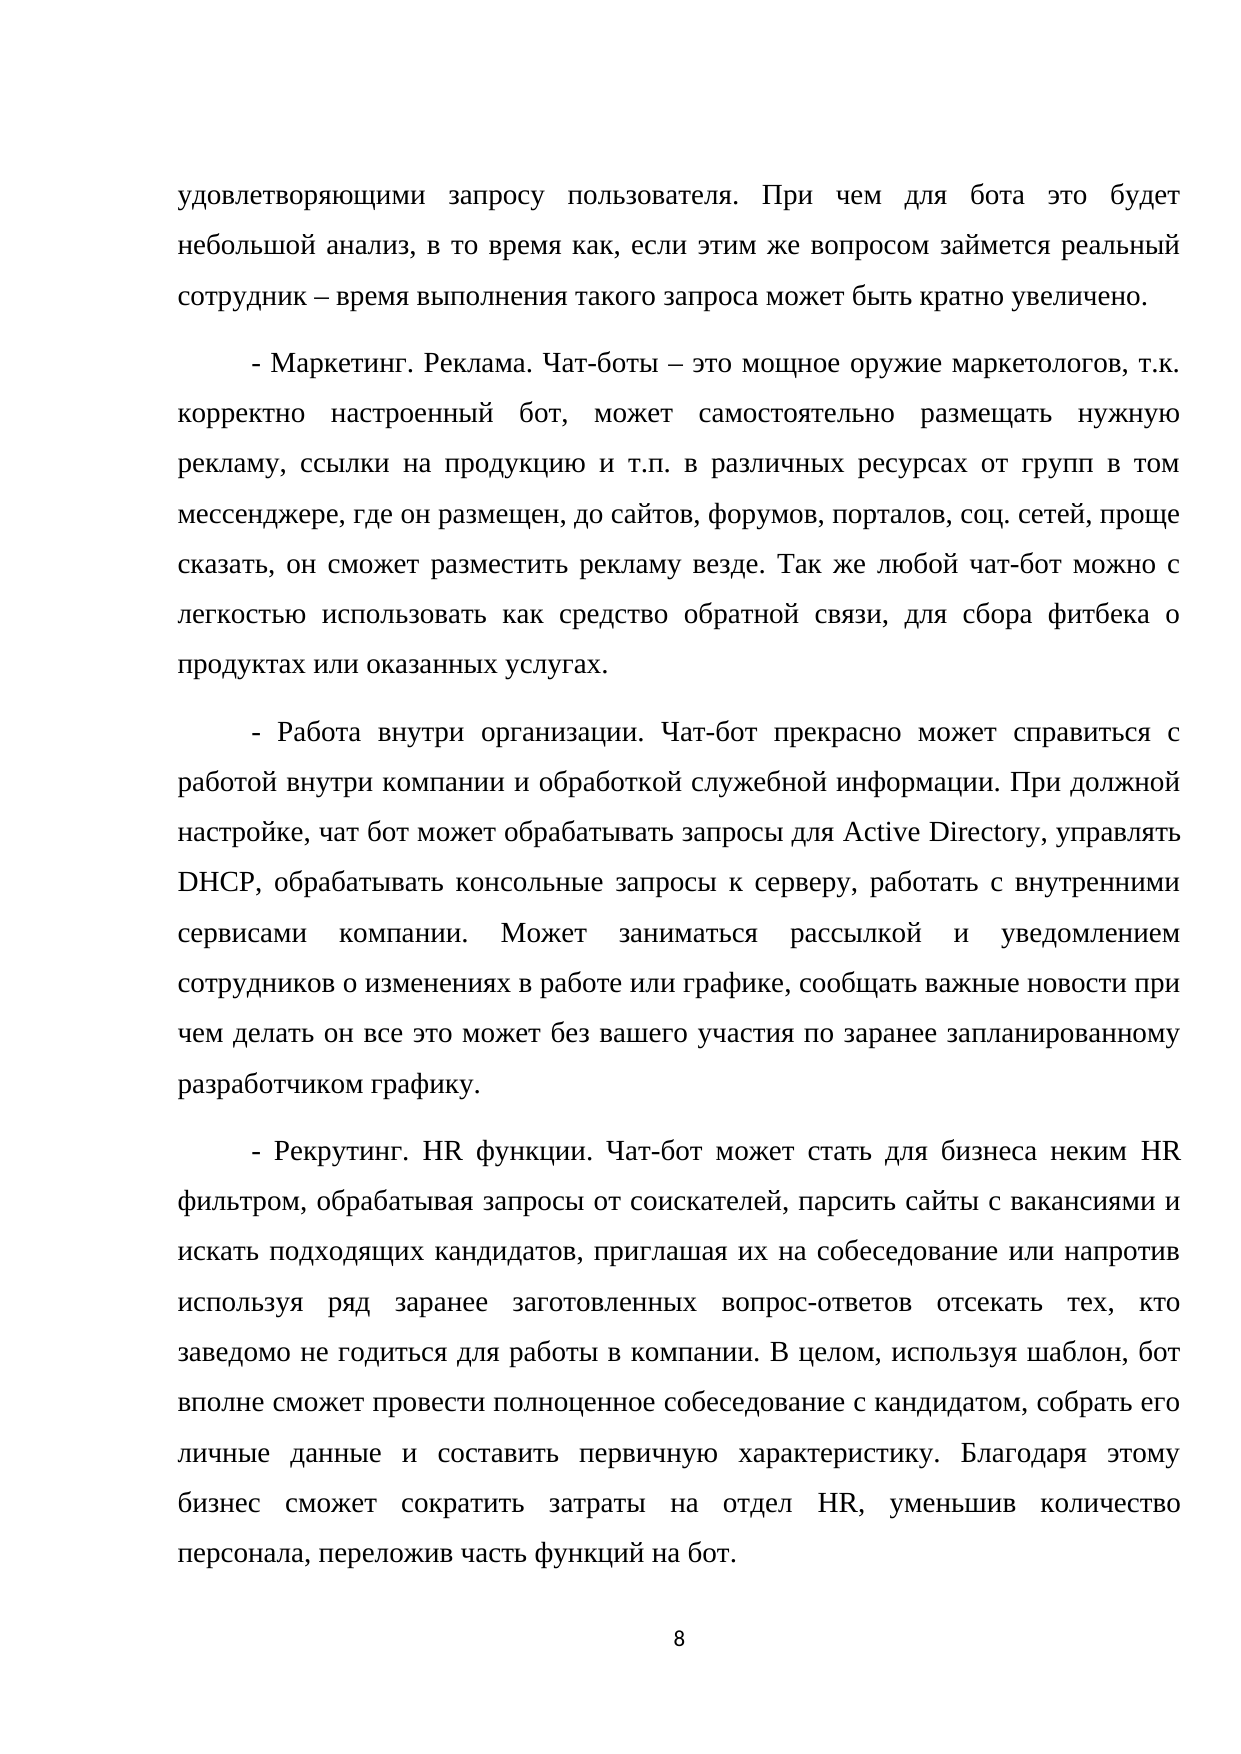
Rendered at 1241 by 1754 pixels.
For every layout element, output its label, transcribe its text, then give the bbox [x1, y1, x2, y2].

text - Работа внутри организации. Чат-бот прекрасно может справиться с работой внутри компании и обработкой служебной информации. При должной настройке, чат бот может обрабатывать запросы для Active Directory, управлять DHCP, обрабатывать консольные запросы к серверу, работать с внутренними сервисами компании. Может заниматься рассылкой и уведомлением сотрудников о изменениях в работе или графике, сообщать важные новости при чем делать он все это может без вашего участия по заранее запланированному разработчиком графику. [177, 714, 1181, 1099]
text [177, 177, 1181, 311]
text - Маркетинг. Реклама. Чат-боты – это мощное оружие маркетологов, т.к. корректно настроенный бот, может самостоятельно размещать нужную рекламу, ссылки на продукцию и т.п. в различных ресурсах от групп в том мессенджере, где он размещен, до сайтов, форумов, порталов, соц. сетей, проще сказать, он сможет разместить рекламу везде. Так же любой чат-бот можно с легкостью использовать как средство обратной связи, для сбора фитбека о продуктах или оказанных услугах. [177, 345, 1181, 680]
text - Рекрутинг. HR функции. Чат-бот может стать для бизнеса неким HR фильтром, обрабатывая запросы от соискателей, парсить сайты с вакансиями и искать подходящих кандидатов, приглашая их на собеседование или напротив используя ряд заранее заготовленных вопрос-ответов отсекать тех, кто заведомо не годиться для работы в компании. В целом, используя шаблон, бот вполне сможет провести полноценное собеседование с кандидатом, собрать его личные данные и составить первичную характеристику. Благодаря этому бизнес сможет сократить затраты на отдел HR, уменьшив количество персонала, переложив часть функций на бот. [177, 1133, 1181, 1569]
